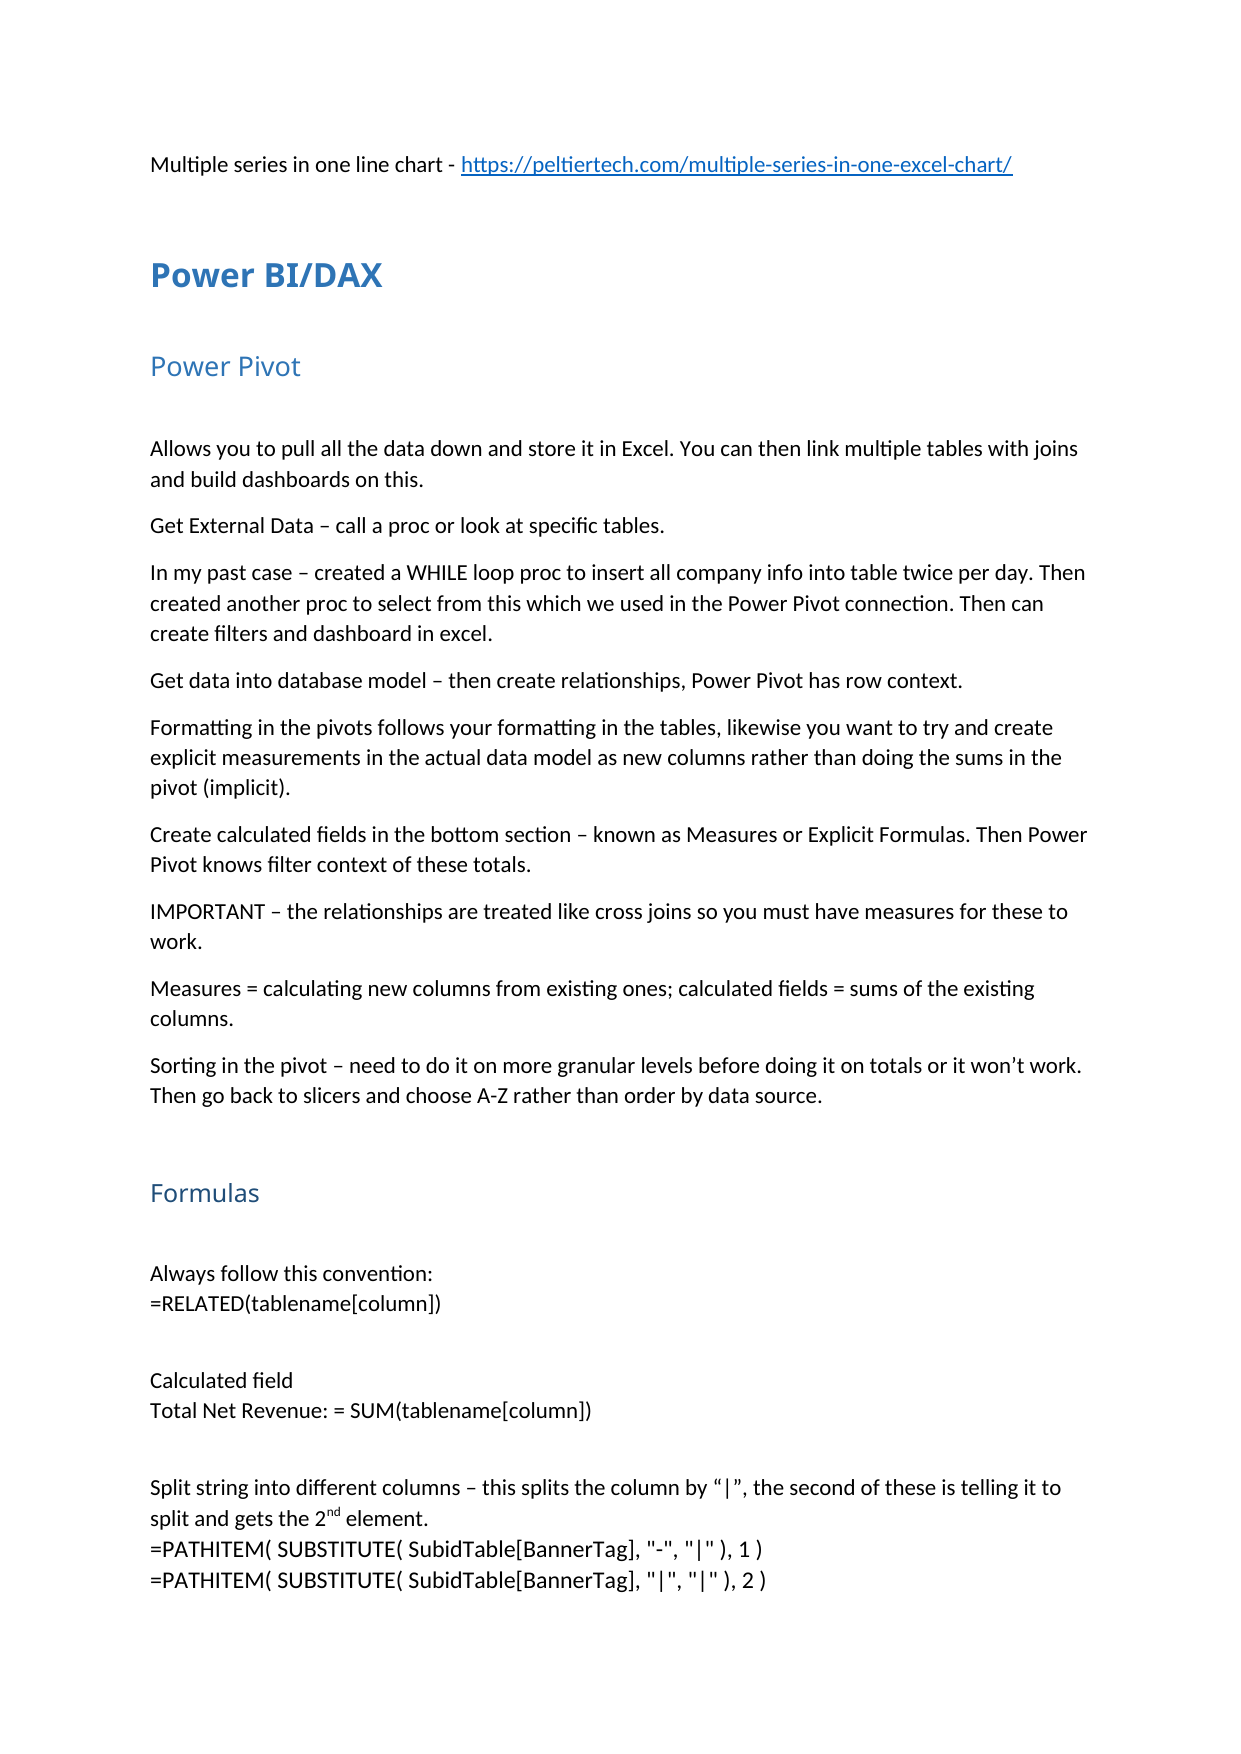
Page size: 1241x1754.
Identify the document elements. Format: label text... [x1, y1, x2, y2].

subtitle Formulas [150, 1175, 1090, 1209]
subtitle Power BI/DAX [150, 252, 1090, 297]
text Calculated field Total Net Revenue: = SUM(tablename[column]) [150, 1366, 1090, 1424]
text Sorting in the pivot – need to do it on more granular levels before doing it on totals or it won’t work. Then go back to slicers and choose A-Z rather than order by data source. [150, 1051, 1090, 1109]
text Measures = calculating new columns from existing ones; calculated fields = sums of the existing columns. [150, 974, 1090, 1032]
text Get External Data – call a proc or look at specific tables. [150, 512, 1090, 540]
text Formatting in the pivots follows your formatting in the tables, likewise you want to try and create explicit measurements in the actual data model as new columns rather than doing the sums in the pivot (implicit). [150, 713, 1090, 801]
text IMPORTANT – the relationships are treated like cross joins so you must have measures for these to work. [150, 897, 1090, 955]
text Multiple series in one line chart - https://peltiertech.com/multiple-series-in-one-excel-chart/ [150, 150, 1090, 178]
text Create calculated fields in the bottom section – known as Measures or Explicit Formulas. Then Power Pivot knows filter context of these totals. [150, 820, 1090, 878]
text Allows you to pull all the data down and store it in Excel. You can then link multiple tables with joins and build dashboards on this. [150, 434, 1090, 493]
subtitle Power Pivot [150, 348, 1090, 385]
text Get data into database model – then create relationships, Power Pivot has row context. [150, 666, 1090, 694]
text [150, 1443, 1090, 1595]
text In my past case – created a WHILE loop proc to insert all company info into table twice per day. Then created another proc to select from this which we used in the Power Pivot connection. Then can create filters and dashboard in excel. [150, 558, 1090, 647]
text Always follow this convention: =RELATED(tablename[column]) [150, 1259, 1090, 1347]
